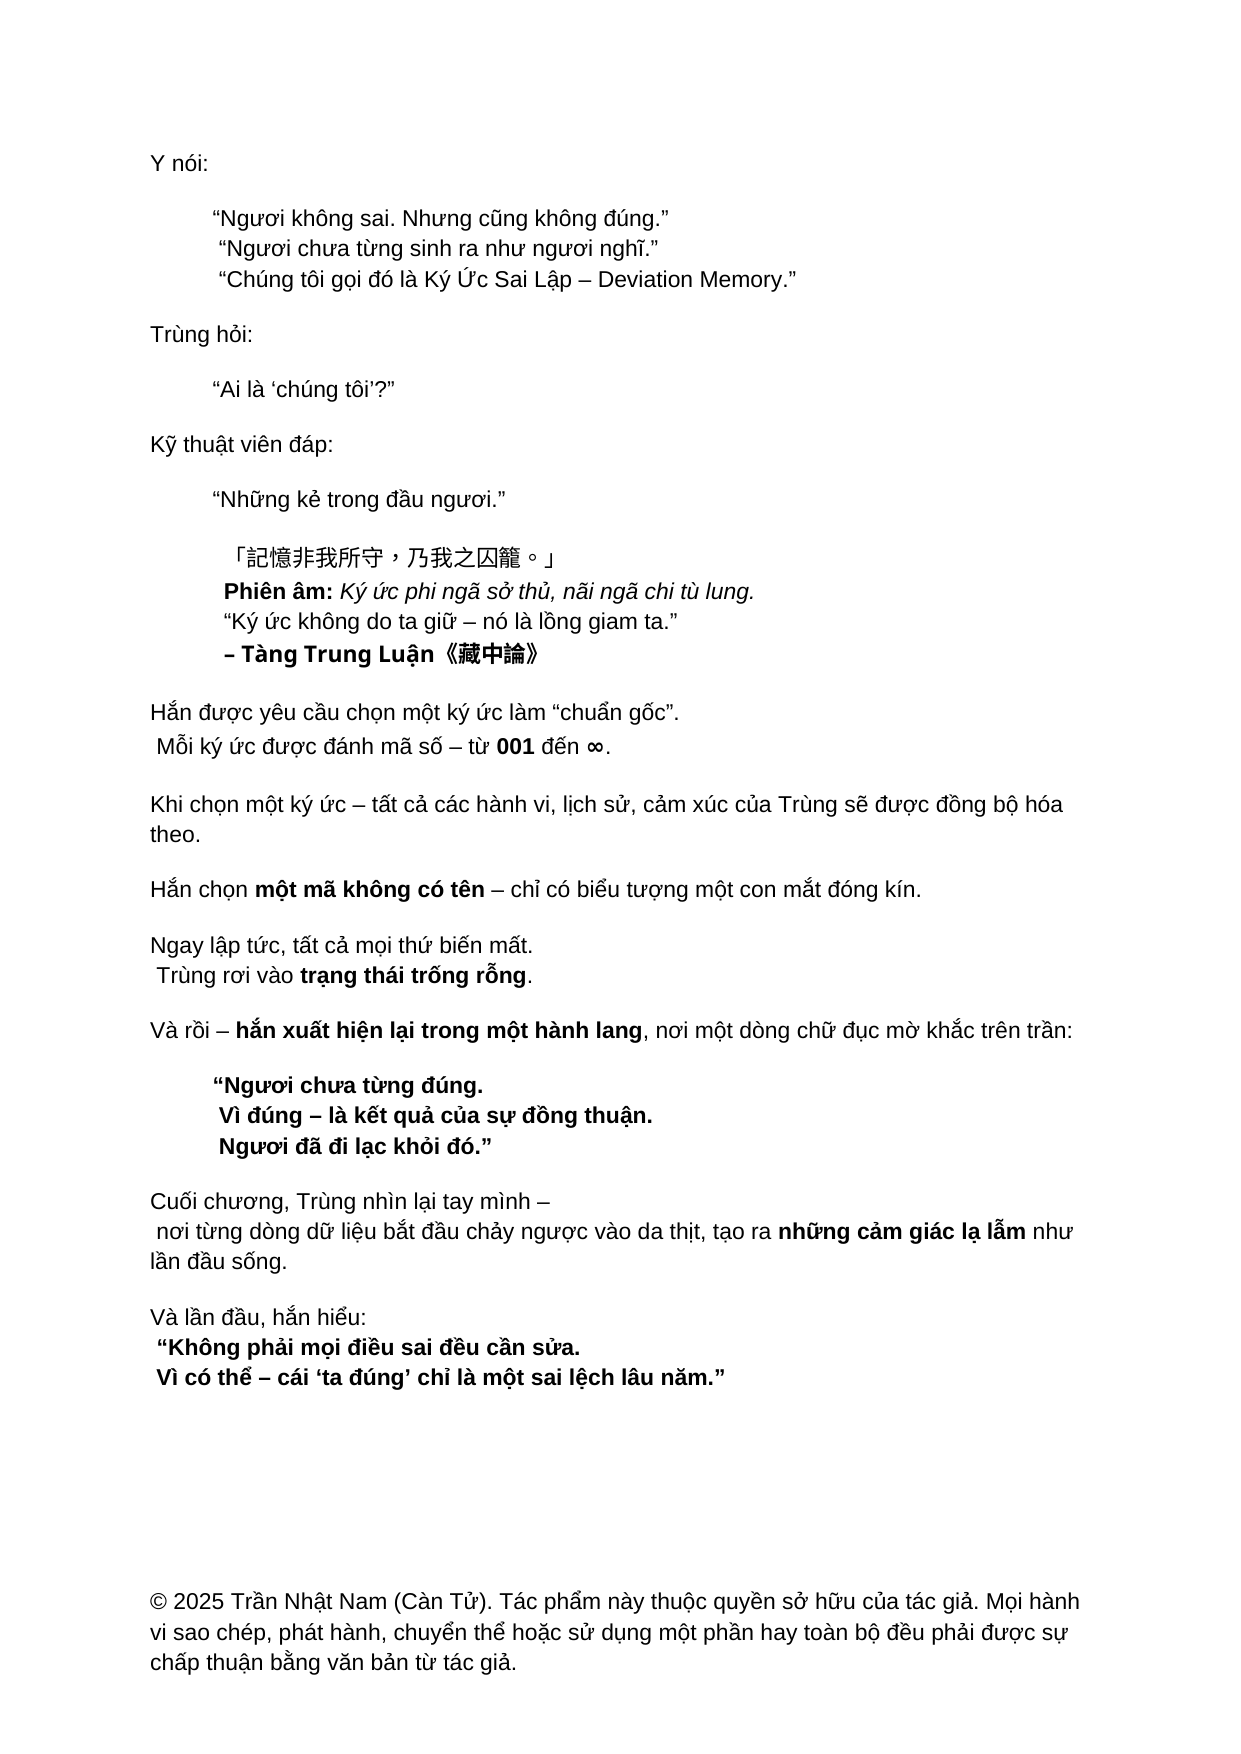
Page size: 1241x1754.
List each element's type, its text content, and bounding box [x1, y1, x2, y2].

text “Ký ức không do ta giữ – nó là lồng giam ta.” [150, 608, 1090, 634]
text Và rồi – hắn xuất hiện lại trong một hành lang, nơi một dòng chữ đục mờ khắc trên trần: [150, 1017, 1090, 1043]
text Hắn được yêu cầu chọn một ký ức làm “chuẩn gốc”. Mỗi ký ức được đánh mã số – từ 001 đến ∞. [150, 699, 1090, 761]
text Trùng hỏi: [150, 321, 1090, 347]
text “Những kẻ trong đầu ngươi.” [212, 486, 1028, 513]
text Kỹ thuật viên đáp: [150, 431, 1090, 458]
text “Ngươi chưa từng đúng. Vì đúng – là kết quả của sự đồng thuận. Ngươi đã đi lạc khỏi đó.” [212, 1072, 1028, 1159]
text Hắn chọn một mã không có tên – chỉ có biểu tượng một con mắt đóng kín. [150, 876, 1090, 903]
text Y nói: [150, 150, 1090, 176]
text Ngay lập tức, tất cả mọi thứ biến mất. Trùng rơi vào trạng thái trống rỗng. [150, 932, 1090, 988]
text Cuối chương, Trùng nhìn lại tay mình – nơi từng dòng dữ liệu bắt đầu chảy ngược vào da thịt, tạo ra những cảm giác lạ lẫm như lần đầu sống. [150, 1188, 1090, 1274]
text Khi chọn một ký ức – tất cả các hành vi, lịch sử, cảm xúc của Trùng sẽ được đồng bộ hóa theo. [150, 791, 1090, 847]
text Và lần đầu, hắn hiểu: “Không phải mọi điều sai đều cần sửa. Vì có thể – cái ‘ta đúng’ chỉ là một sai lệch lâu năm.” [150, 1303, 1090, 1390]
text 「記憶非我所守，乃我之囚籠。」 [150, 542, 1090, 573]
text “Ai là ‘chúng tôi’?” [212, 376, 1028, 402]
text – Tàng Trung Luận《藏中論》 [150, 638, 1090, 669]
text “Ngươi không sai. Nhưng cũng không đúng.” “Ngươi chưa từng sinh ra như ngươi nghĩ.” “Chúng tôi gọi đó là Ký Ức Sai Lập – Deviation Memory.” [212, 205, 1028, 292]
text Phiên âm: Ký ức phi ngã sở thủ, nãi ngã chi tù lung. [150, 578, 1090, 604]
